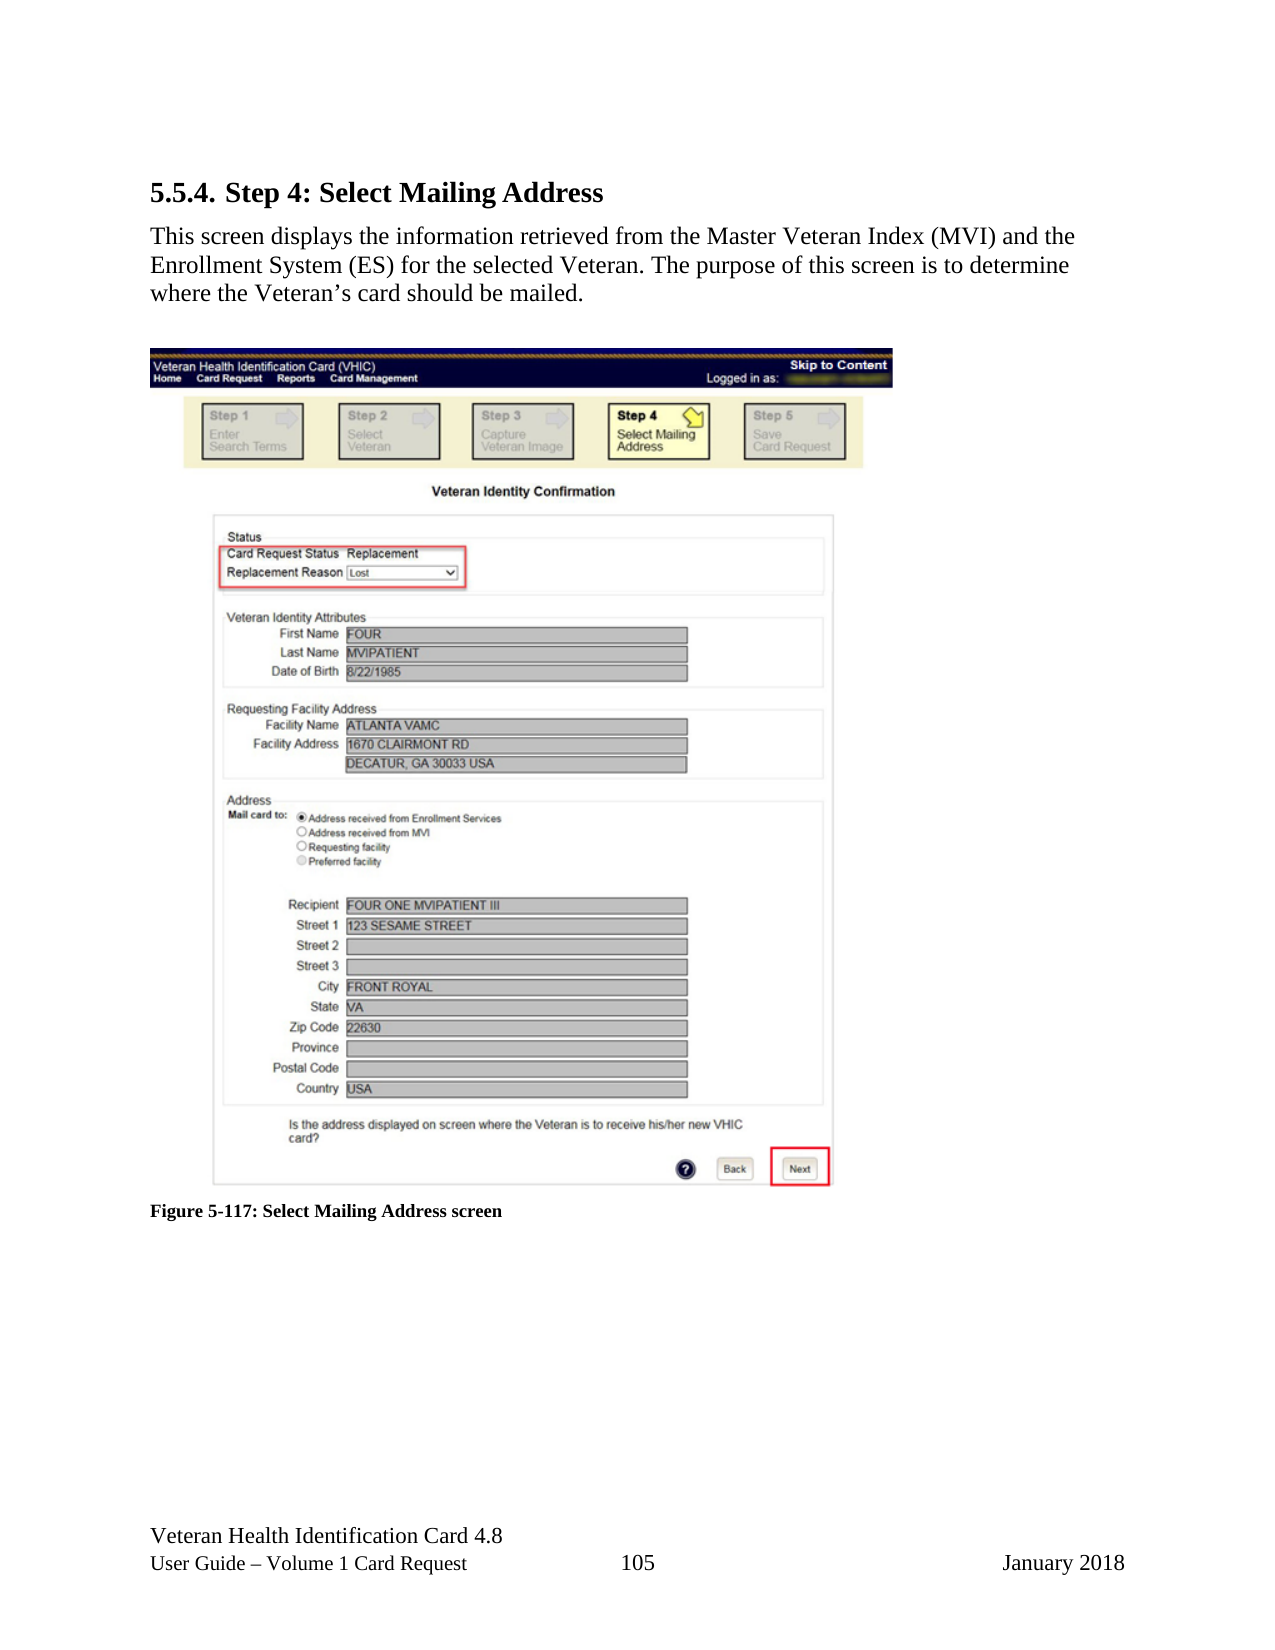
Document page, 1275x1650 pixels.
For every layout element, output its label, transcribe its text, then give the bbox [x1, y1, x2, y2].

text This screen displays the information retrieved from the Master Veteran Index (MVI) and the Enrollment System (ES) for the selected Veteran. The purpose of this screen is to determine where the Veteran’s card should be mailed. [150, 221, 1125, 307]
subtitle Step 4: Select Mailing Address [150, 175, 1125, 208]
picture [150, 348, 893, 1188]
